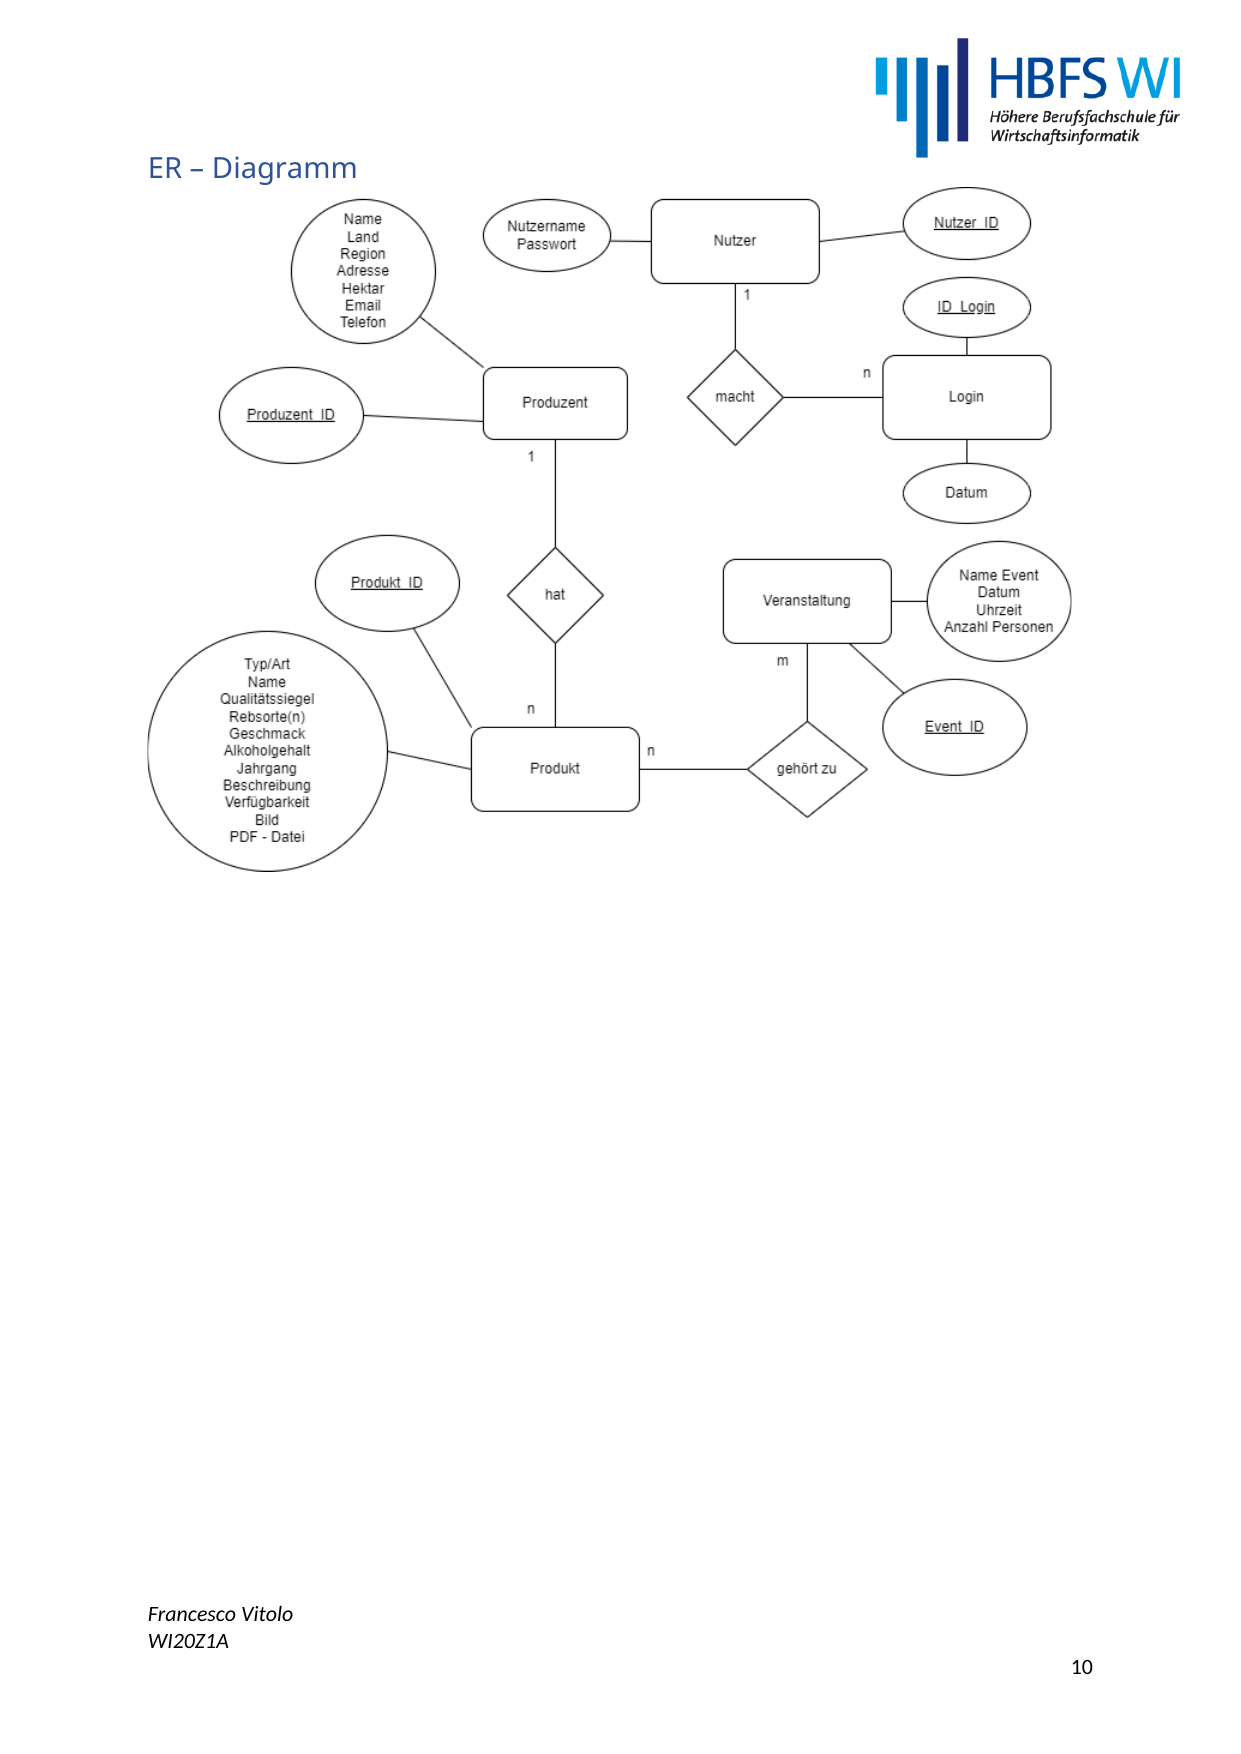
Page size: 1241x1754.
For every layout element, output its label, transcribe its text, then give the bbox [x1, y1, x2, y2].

picture [863, 30, 1190, 164]
picture [147, 187, 1072, 872]
subtitle ER – Diagramm [148, 148, 1093, 187]
